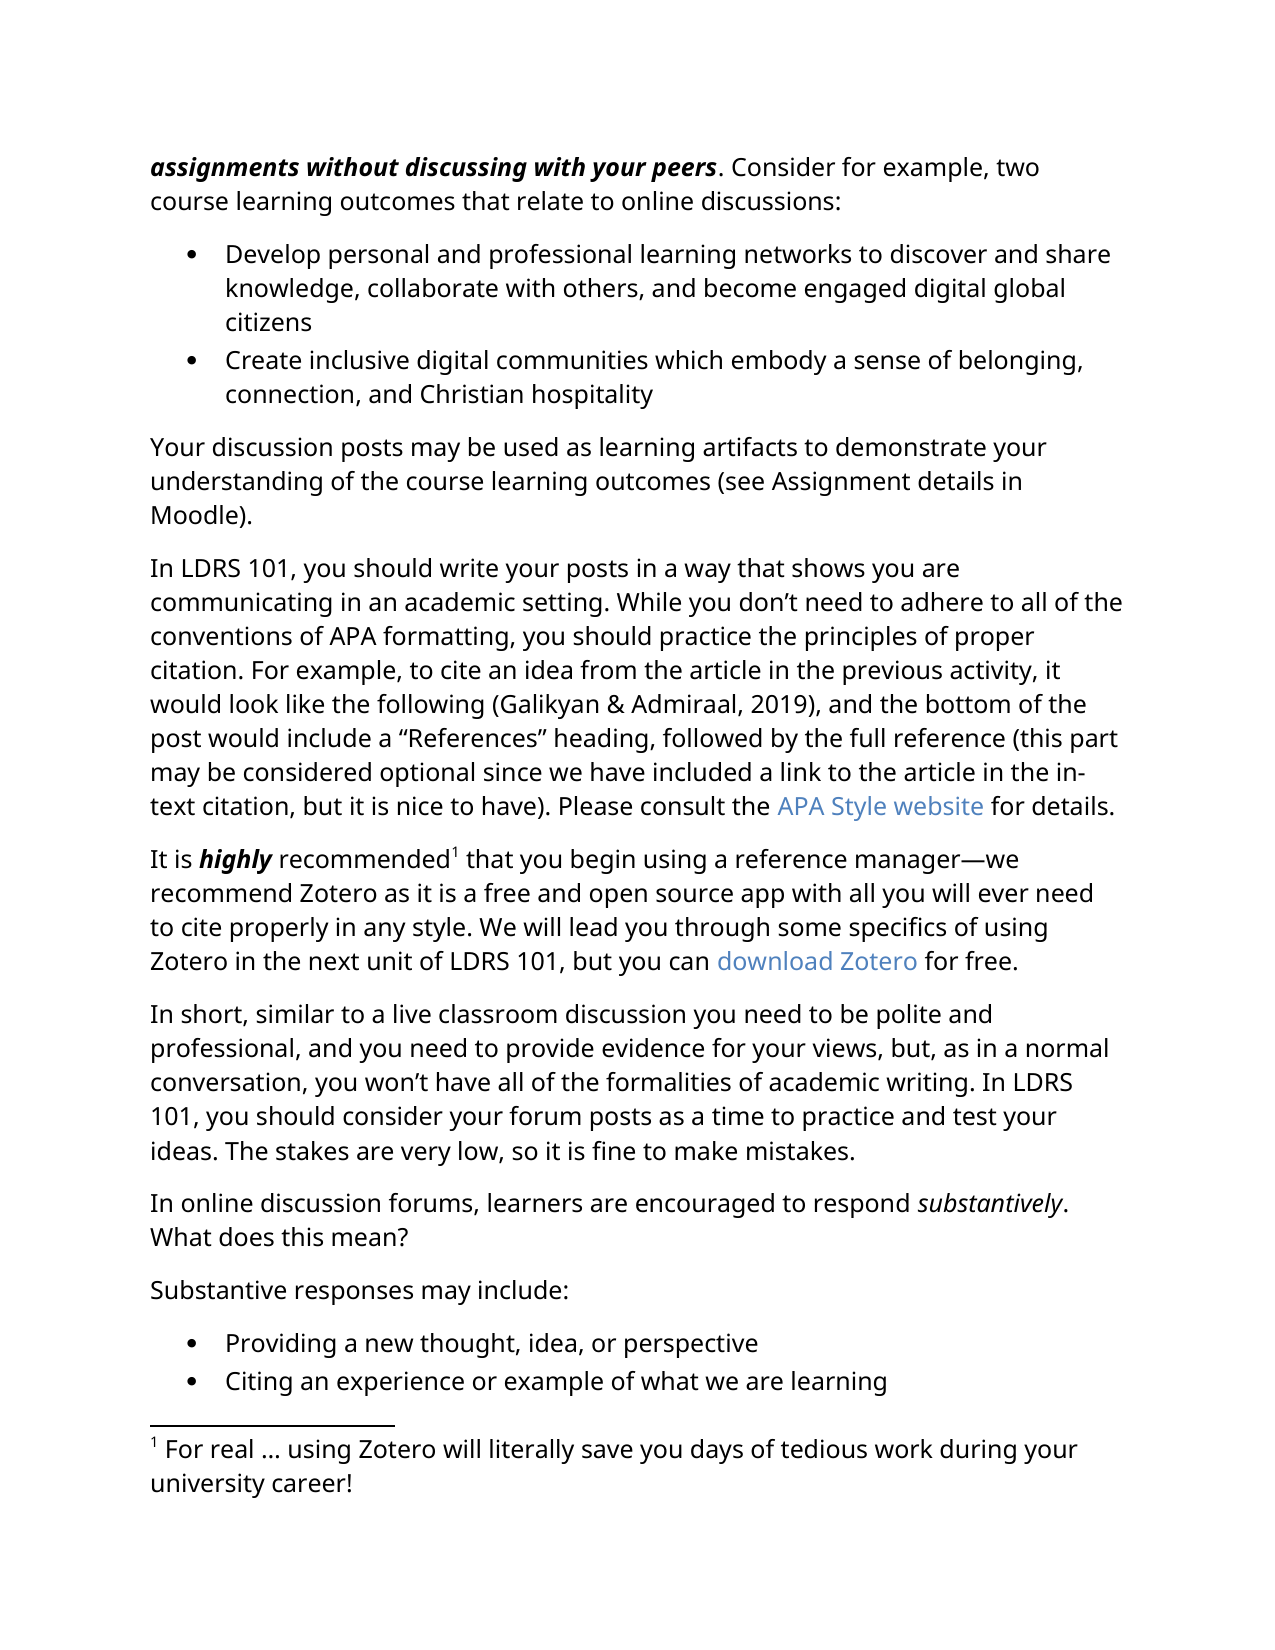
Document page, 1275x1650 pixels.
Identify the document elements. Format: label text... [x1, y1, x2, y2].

list Citing an experience or example of what we are learning [187, 1363, 1125, 1397]
text Your discussion posts may be used as learning artifacts to demonstrate your understanding of the course learning outcomes (see Assignment details in Moodle). [150, 430, 1125, 532]
text In online discussion forums, learners are encouraged to respond substantively. What does this mean? [150, 1186, 1125, 1254]
text It is highly recommended that you begin using a reference manager—we recommend Zotero as it is a free and open source app with all you will ever need to cite properly in any style. We will lead you through some specifics of using Zotero in the next unit of LDRS 101, but you can download Zotero for free. [150, 842, 1125, 978]
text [150, 150, 1125, 218]
list Providing a new thought, idea, or perspective [187, 1326, 1125, 1360]
list Develop personal and professional learning networks to discover and share knowledge, collaborate with others, and become engaged digital global citizens [187, 237, 1125, 339]
text Substantive responses may include: [150, 1273, 1125, 1307]
list Create inclusive digital communities which embody a sense of belonging, connection, and Christian hospitality [187, 343, 1125, 411]
text In short, similar to a live classroom discussion you need to be polite and professional, and you need to provide evidence for your views, but, as in a normal conversation, you won’t have all of the formalities of academic writing. In LDRS 101, you should consider your forum posts as a time to practice and test your ideas. The stakes are very low, so it is fine to make mistakes. [150, 997, 1125, 1167]
text In LDRS 101, you should write your posts in a way that shows you are communicating in an academic setting. While you don’t need to adhere to all of the conventions of APA formatting, you should practice the principles of proper citation. For example, to cite an idea from the article in the previous activity, it would look like the following (Galikyan & Admiraal, 2019), and the bottom of the post would include a “References” heading, followed by the full reference (this part may be considered optional since we have included a link to the article in the in-text citation, but it is nice to have). Please consult the APA Style website for details. [150, 551, 1125, 823]
